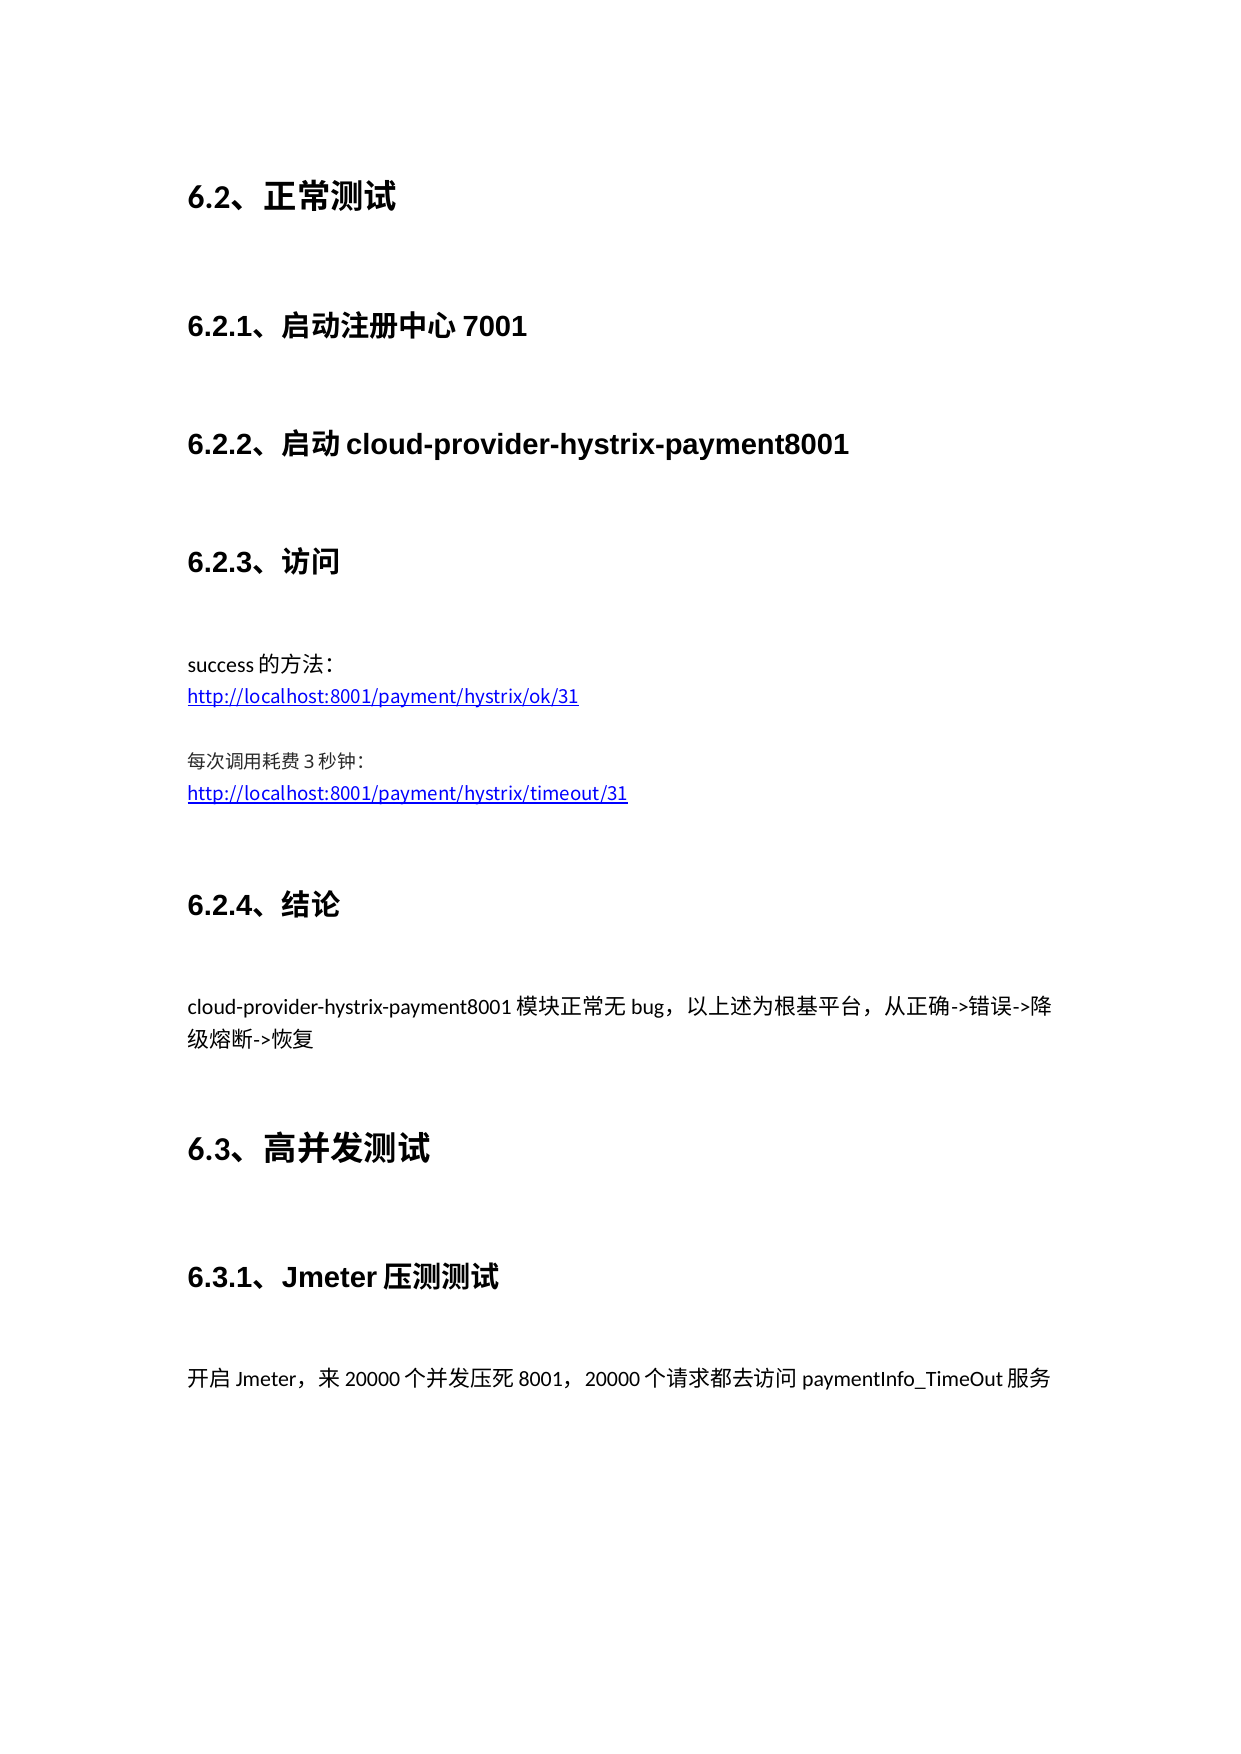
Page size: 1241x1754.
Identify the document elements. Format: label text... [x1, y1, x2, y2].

text 每次调用耗费3秒钟： [187, 744, 1053, 776]
text success的方法： [187, 646, 1053, 679]
text cloud-provider-hystrix-payment8001模块正常无bug，以上述为根基平台，从正确->错误->降级熔断->恢复 [187, 989, 1053, 1054]
subtitle 6.3、高并发测试 [187, 1113, 1053, 1178]
subtitle 6.2.3、访问 [187, 528, 1053, 593]
text http://localhost:8001/payment/hystrix/ok/31 [187, 679, 1053, 711]
text http://localhost:8001/payment/hystrix/timeout/31 [187, 776, 1053, 809]
text 开启Jmeter，来20000个并发压死8001，20000个请求都去访问paymentInfo_TimeOut服务 [187, 1361, 1053, 1393]
subtitle 6.2、正常测试 [187, 162, 1053, 227]
subtitle 6.2.2、启动cloud-provider-hystrix-payment8001 [187, 409, 1053, 474]
subtitle 6.3.1、Jmeter压测测试 [187, 1242, 1053, 1307]
subtitle 6.2.1、启动注册中心7001 [187, 291, 1053, 356]
subtitle 6.2.4、结论 [187, 870, 1053, 935]
